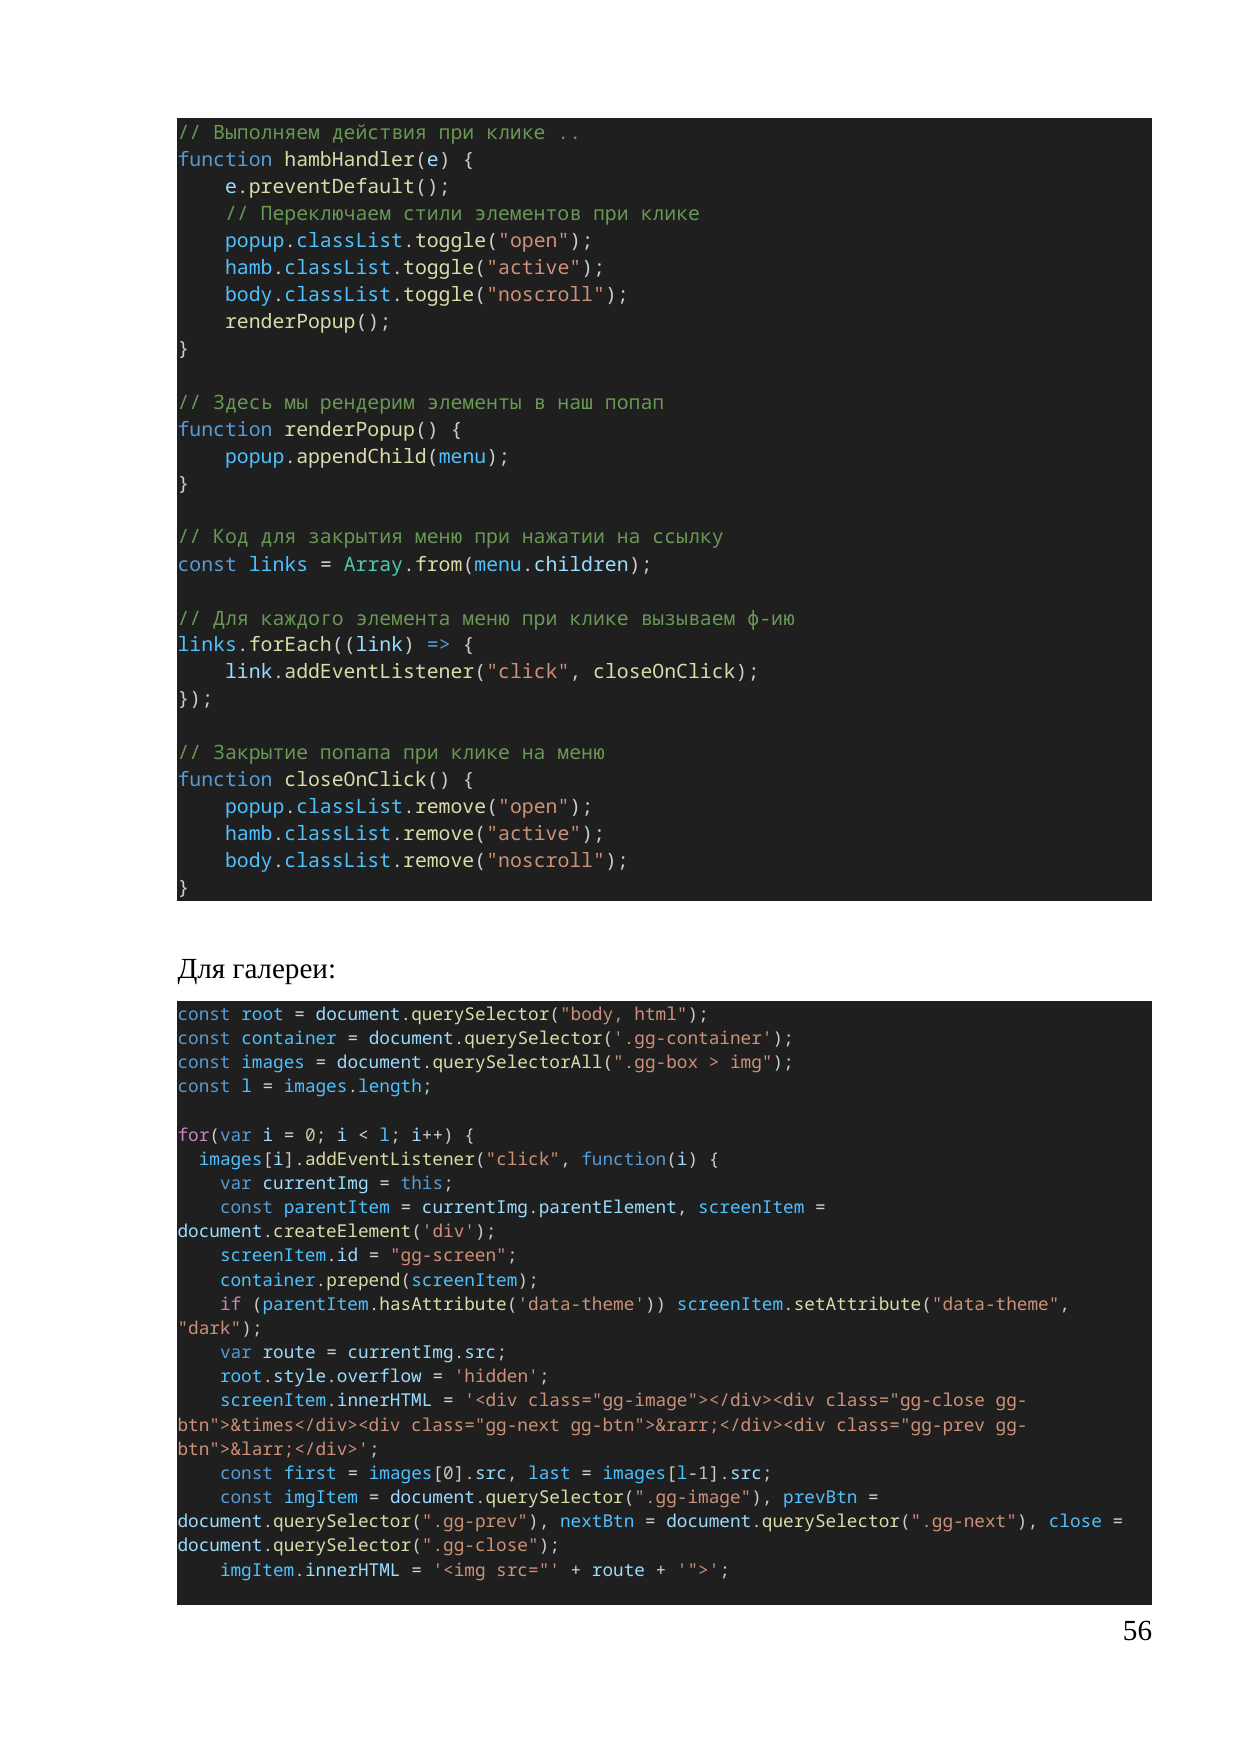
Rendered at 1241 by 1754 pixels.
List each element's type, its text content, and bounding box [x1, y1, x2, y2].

text screenItem.id = "gg-screen"; [177, 1243, 1152, 1267]
text function renderPopup() { [177, 415, 1152, 442]
text imgItem.innerHTML = '<img src="' + route + '">'; [177, 1557, 1152, 1581]
text } [177, 334, 1152, 361]
text container.prepend(screenItem); [177, 1267, 1152, 1291]
text renderPopup(); [177, 307, 1152, 334]
text } [177, 873, 1152, 901]
text // Закрытие попапа при клике на меню [177, 739, 1152, 766]
text hamb.classList.remove("active"); [177, 819, 1152, 847]
text body.classList.remove("noscroll"); [177, 847, 1152, 873]
text var currentImg = this; [177, 1170, 1152, 1194]
text e.preventDefault(); [177, 172, 1152, 199]
text function closeOnClick() { [177, 766, 1152, 793]
text // Выполняем действия при клике .. [177, 118, 1152, 145]
text Для галереи: [177, 951, 1152, 984]
text const l = images.length; [177, 1074, 1152, 1098]
text // Для каждого элемента меню при клике вызываем ф-ию [177, 604, 1152, 631]
text const first = images[0].src, last = images[l-1].src; [177, 1460, 1152, 1484]
text }); [177, 685, 1152, 712]
text const links = Array.from(menu.children); [177, 550, 1152, 577]
text // Здесь мы рендерим элементы в наш попап [177, 388, 1152, 415]
text function hambHandler(e) { [177, 145, 1152, 172]
text var route = currentImg.src; [177, 1339, 1152, 1364]
text const parentItem = currentImg.parentElement, screenItem = document.createElement('div'); [177, 1194, 1152, 1243]
text // Код для закрытия меню при нажатии на ссылку [177, 523, 1152, 550]
text popup.appendChild(menu); [177, 442, 1152, 469]
text root.style.overflow = 'hidden'; [177, 1364, 1152, 1388]
text screenItem.innerHTML = '<div class="gg-image"></div><div class="gg-close gg-btn">&times</div><div class="gg-next gg-btn">&rarr;</div><div class="gg-prev gg-btn">&larr;</div>'; [177, 1388, 1152, 1460]
text // Переключаем стили элементов при клике [177, 199, 1152, 226]
text images[i].addEventListener("click", function(i) { [177, 1146, 1152, 1170]
text const root = document.querySelector("body, html"); [177, 1001, 1152, 1025]
text links.forEach((link) => { [177, 631, 1152, 658]
text for(var i = 0; i < l; i++) { [177, 1122, 1152, 1146]
text const imgItem = document.querySelector(".gg-image"), prevBtn = document.querySelector(".gg-prev"), nextBtn = document.querySelector(".gg-next"), close = document.querySelector(".gg-close"); [177, 1484, 1152, 1557]
text const container = document.querySelector('.gg-container'); [177, 1025, 1152, 1049]
text } [177, 469, 1152, 496]
text link.addEventListener("click", closeOnClick); [177, 658, 1152, 685]
text popup.classList.remove("open"); [177, 793, 1152, 819]
text popup.classList.toggle("open"); [177, 226, 1152, 253]
text body.classList.toggle("noscroll"); [177, 280, 1152, 307]
text if (parentItem.hasAttribute('data-theme')) screenItem.setAttribute("data-theme", "dark"); [177, 1291, 1152, 1339]
text hamb.classList.toggle("active"); [177, 253, 1152, 280]
text const images = document.querySelectorAll(".gg-box > img"); [177, 1049, 1152, 1074]
